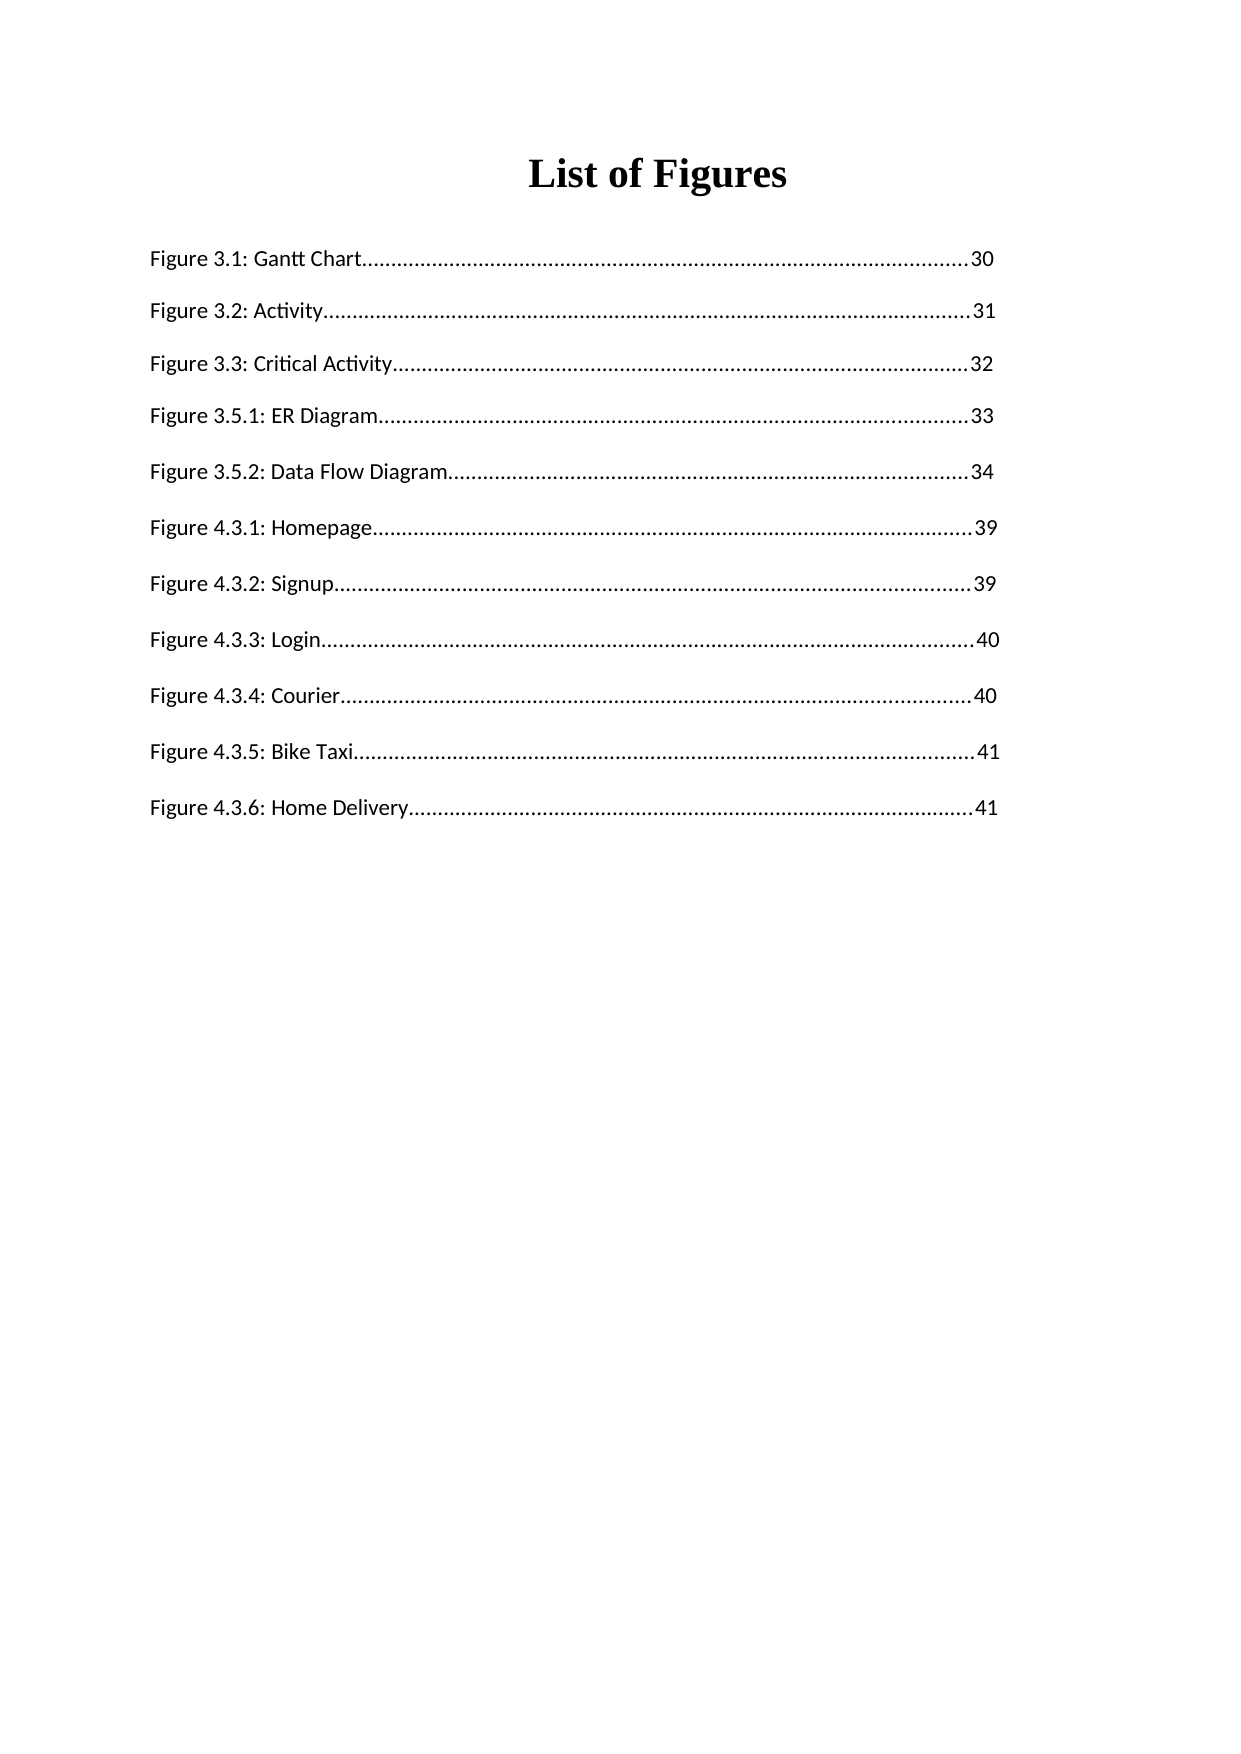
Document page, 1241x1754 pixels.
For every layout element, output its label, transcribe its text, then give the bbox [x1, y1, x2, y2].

text Figure 4.3.1: Homepage 39 [150, 513, 1207, 541]
text Figure 4.3.5: Bike Taxi 41 [150, 737, 1207, 765]
text Figure 3.5.1: ER Diagram 33 [150, 401, 1207, 429]
text Figure 3.5.2: Data Flow Diagram 34 [150, 457, 1207, 485]
text Figure 3.3: Critical Activity 32 [150, 349, 1207, 377]
text Figure 3.1: Gantt Chart 30 [150, 244, 1207, 272]
subtitle List of Figures [148, 148, 1167, 196]
text Figure 4.3.4: Courier 40 [150, 681, 1207, 709]
text Figure 3.2: Activity 31 [150, 296, 1207, 324]
text Figure 4.3.2: Signup 39 [150, 569, 1207, 597]
text Figure 4.3.3: Login 40 [150, 625, 1207, 653]
text Figure 4.3.6: Home Delivery 41 [150, 793, 1207, 821]
